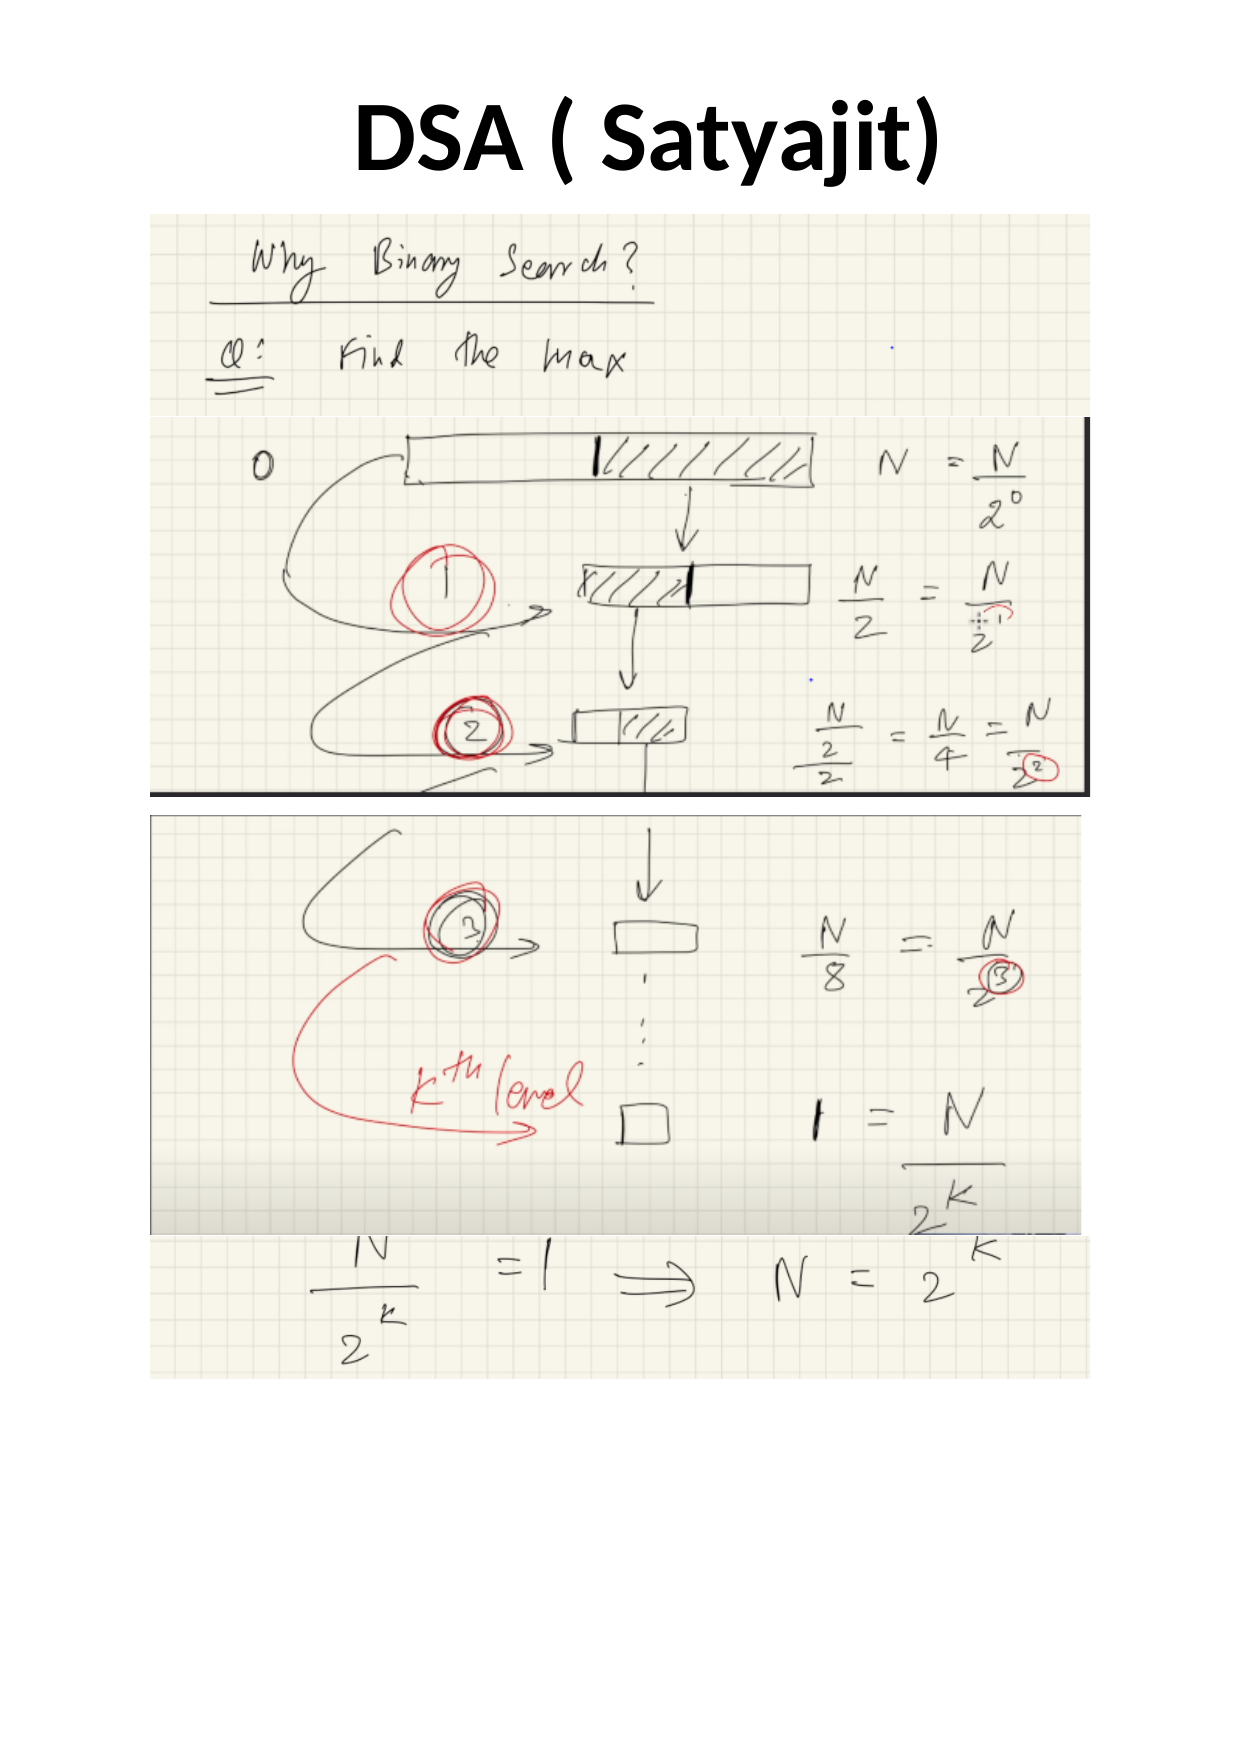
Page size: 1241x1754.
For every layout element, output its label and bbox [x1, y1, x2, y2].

picture [150, 417, 1091, 797]
picture [150, 815, 1082, 1235]
picture [150, 1236, 1091, 1379]
picture [150, 214, 1091, 416]
